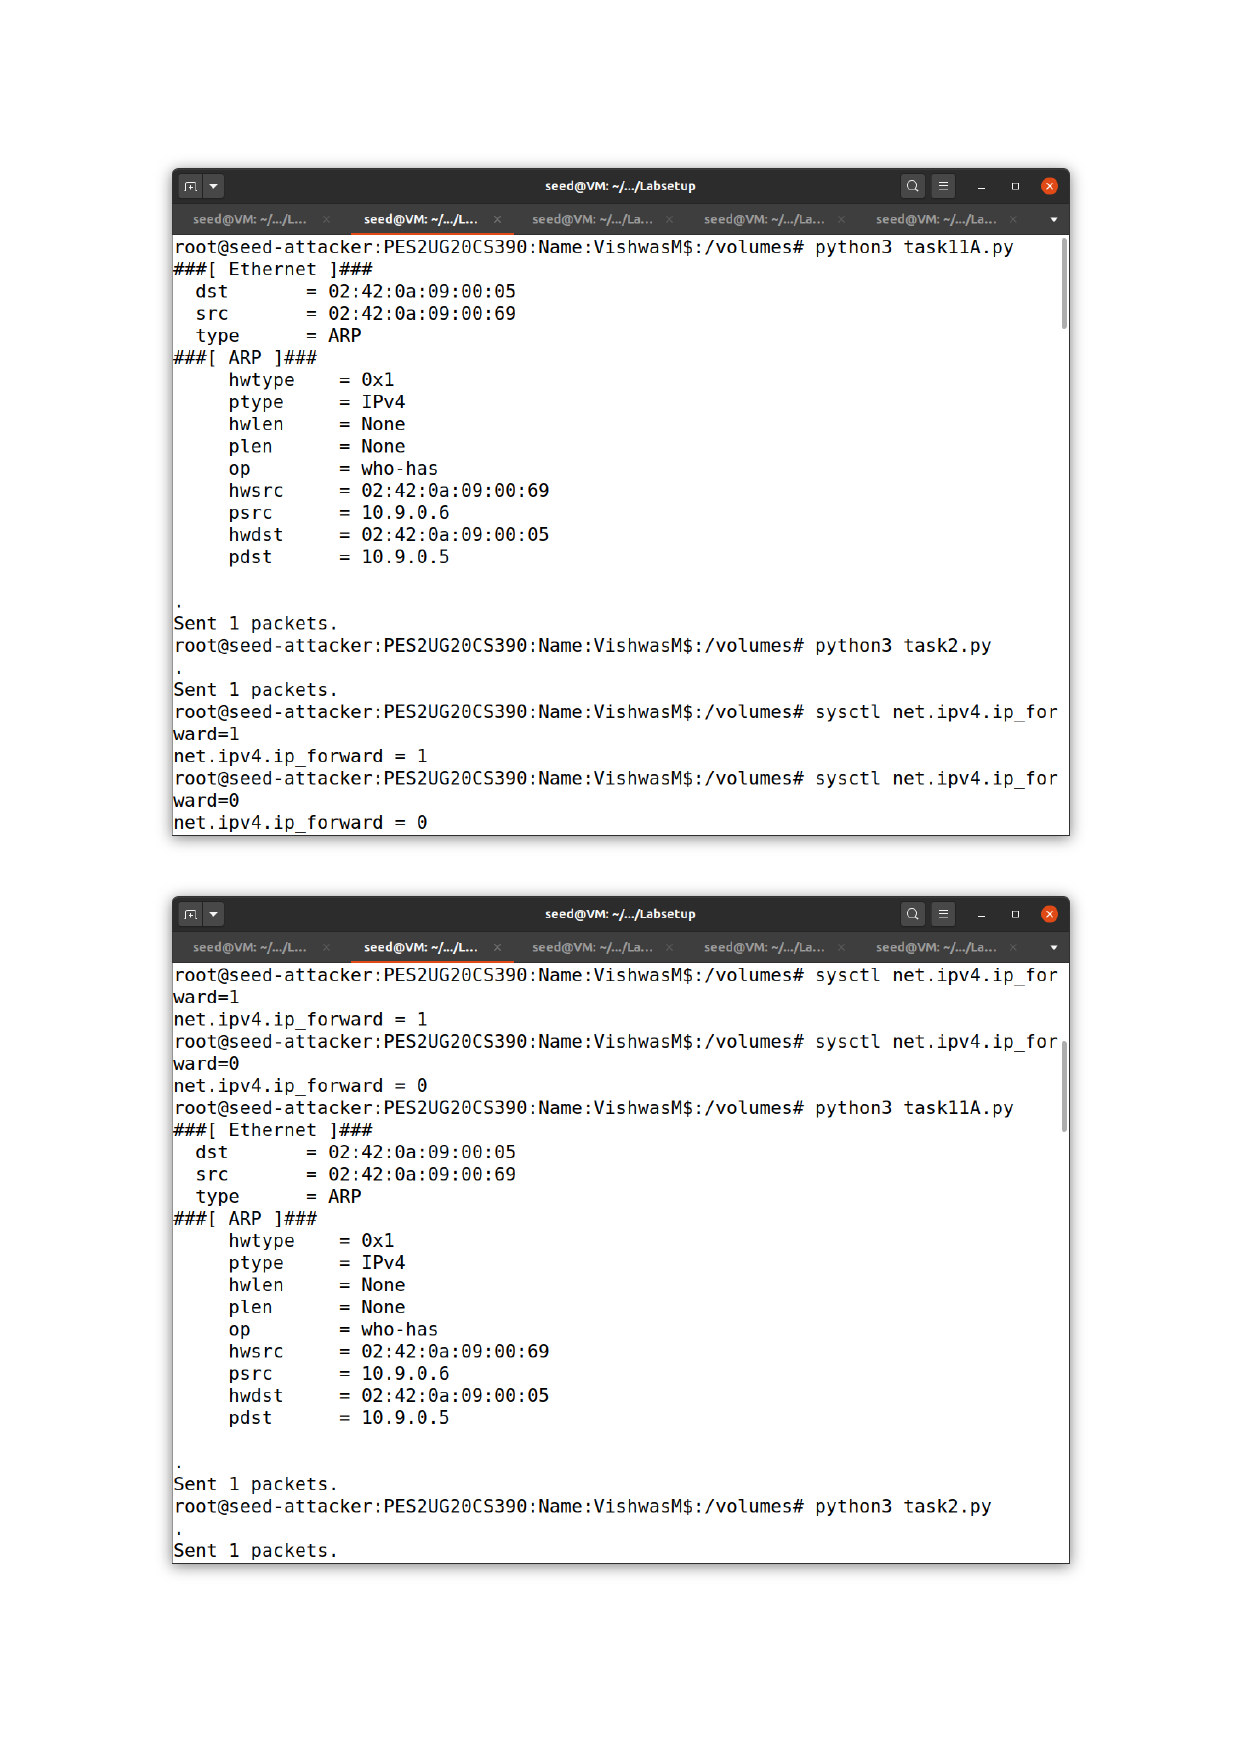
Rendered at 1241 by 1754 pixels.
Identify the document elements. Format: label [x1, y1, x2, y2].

picture [150, 150, 1091, 859]
picture [150, 877, 1091, 1587]
